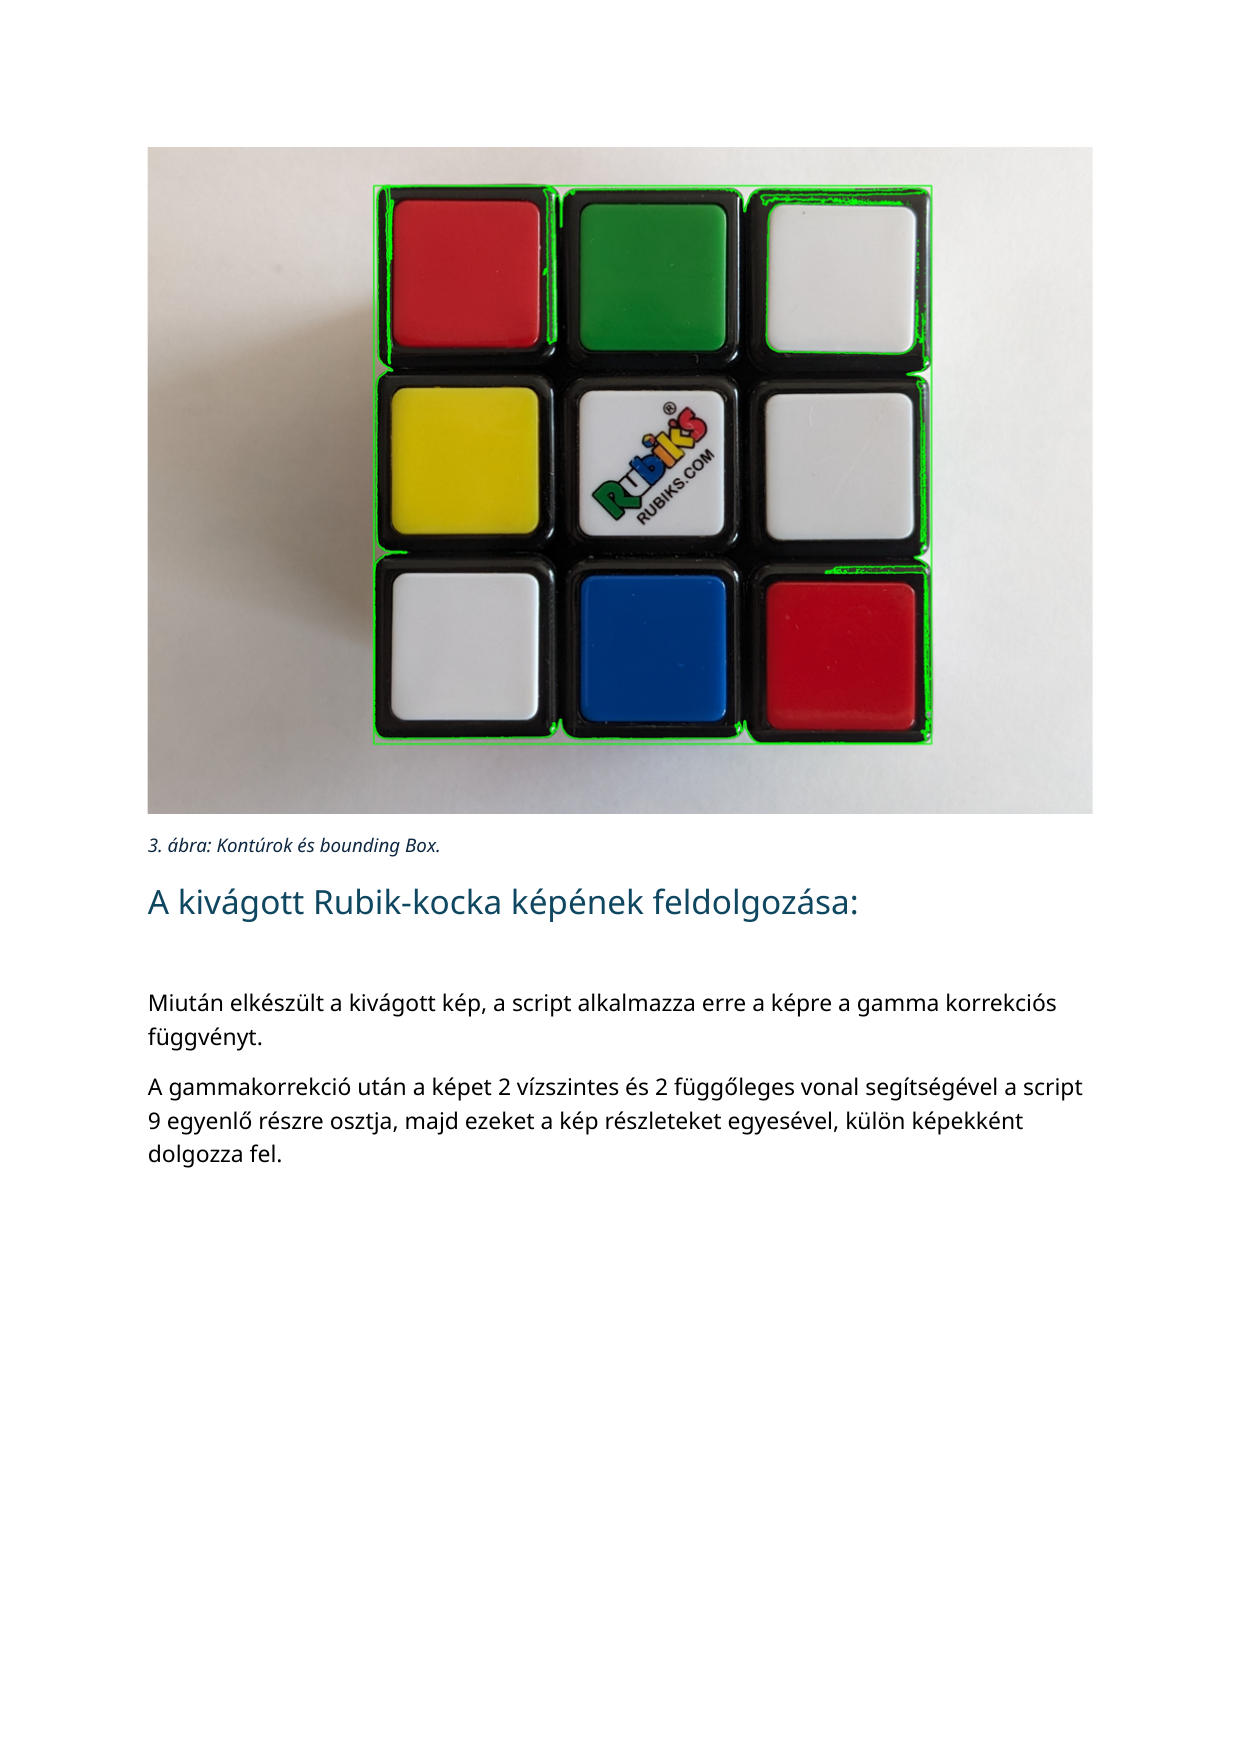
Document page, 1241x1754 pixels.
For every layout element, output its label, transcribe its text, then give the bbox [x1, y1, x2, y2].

subtitle A kivágott Rubik-kocka képének feldolgozása: [148, 879, 1093, 924]
text 3. ábra: Kontúrok és bounding Box. [148, 833, 1093, 858]
text A gammakorrekció után a képet 2 vízszintes és 2 függőleges vonal segítségével a script 9 egyenlő részre osztja, majd ezeket a kép részleteket egyesével, külön képekként dolgozza fel. [148, 1071, 1093, 1170]
text Miután elkészült a kivágott kép, a script alkalmazza erre a képre a gamma korrekciós függvényt. [148, 987, 1093, 1052]
picture [147, 147, 1093, 814]
